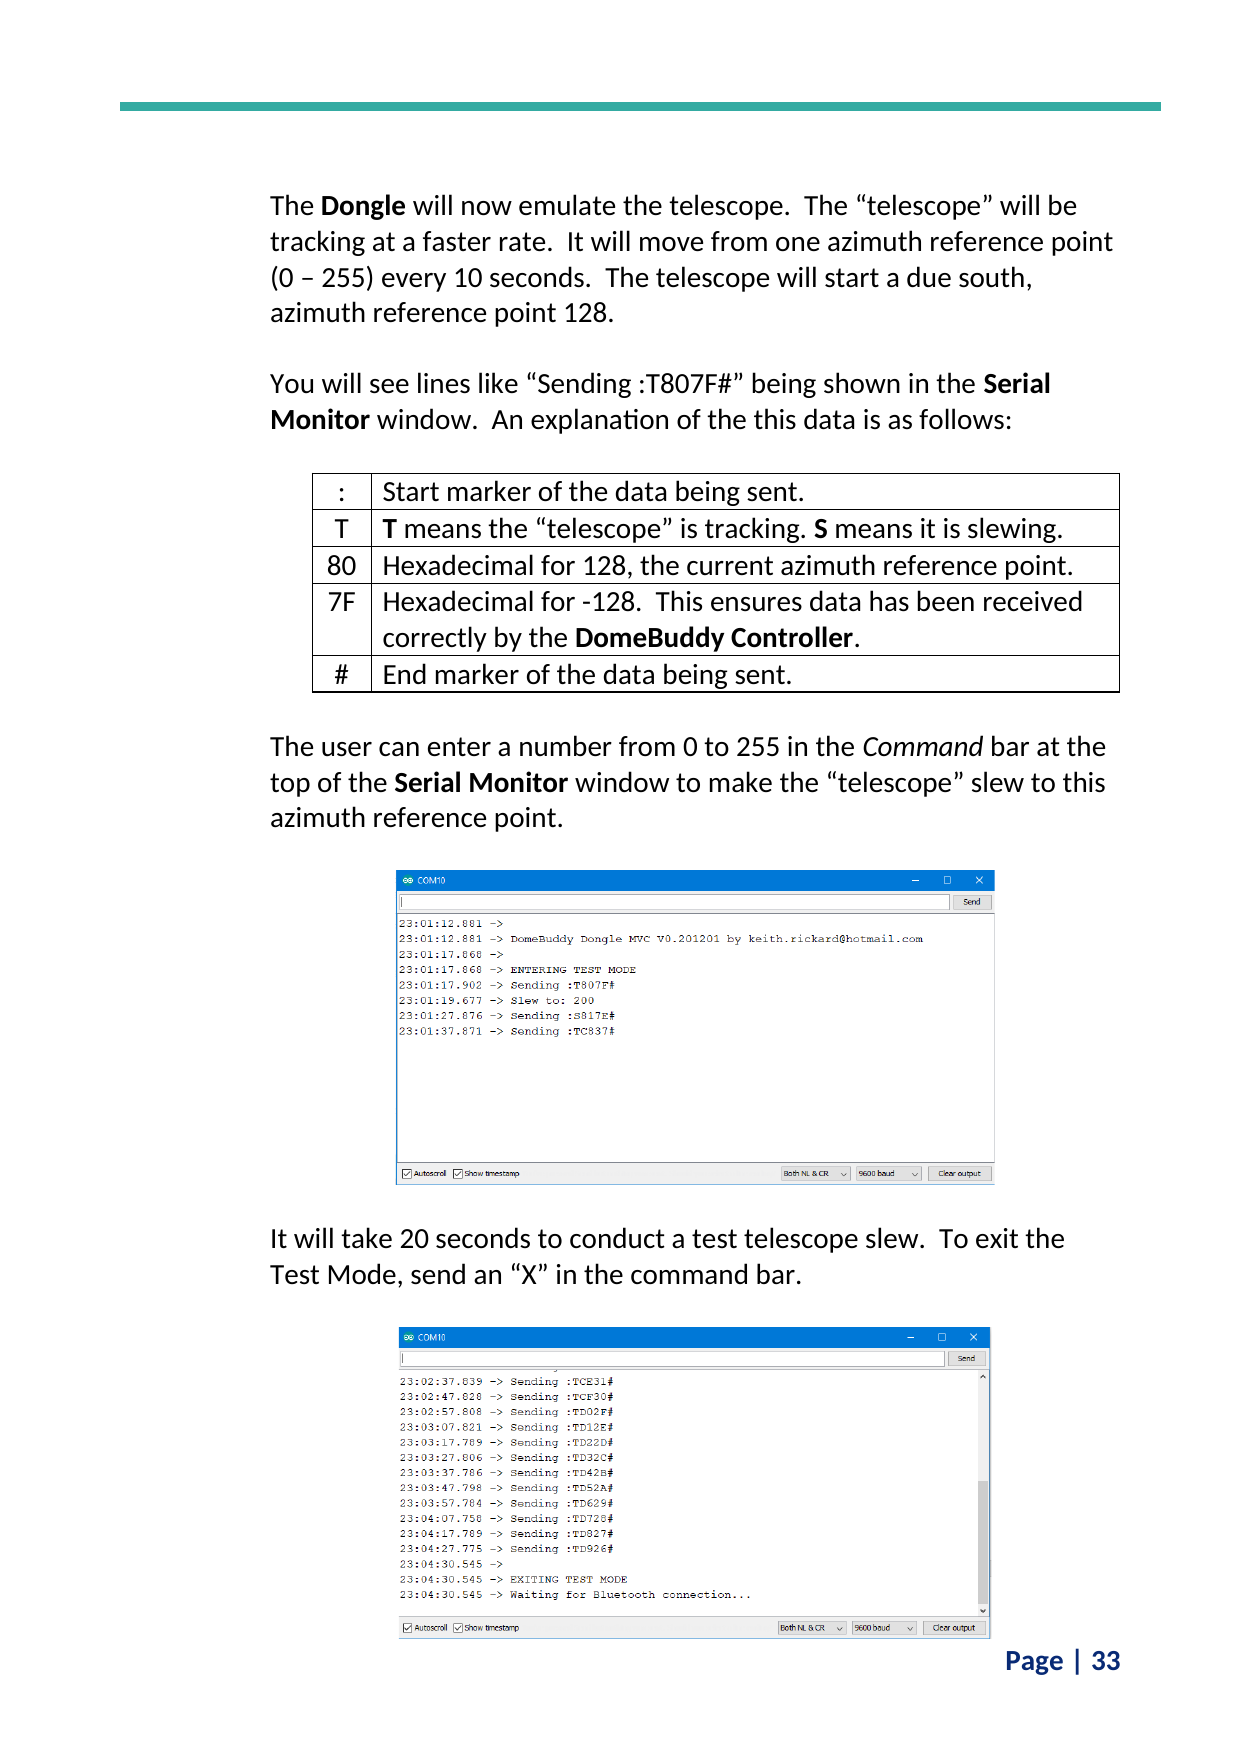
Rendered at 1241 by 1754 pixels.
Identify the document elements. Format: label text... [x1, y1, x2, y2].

table_cell T means the “telescope” is tracking. S means it is slewing. [372, 510, 1119, 546]
table_cell # [313, 656, 371, 691]
table_cell Hexadecimal for 128, the current azimuth reference point. [372, 547, 1119, 582]
table_cell End marker of the data being sent. [372, 656, 1119, 691]
table_cell 7F [313, 584, 371, 655]
table_header : [313, 474, 371, 509]
table_cell T [313, 510, 371, 546]
picture [398, 1327, 992, 1639]
table_cell Hexadecimal for -128. This ensures data has been received correctly by the DomeBuddy Controller. [372, 584, 1119, 655]
picture [395, 870, 995, 1185]
text The user can enter a number from 0 to 255 in the Command bar at the top of the Serial Monitor window to make the “telescope” slew to this azimuth reference point. [270, 728, 1120, 835]
text It will take 20 seconds to conduct a test telescope slew. To exit the Test Mode, send an “X” in the command bar. [270, 1221, 1120, 1292]
text The Dongle will now emulate the telescope. The “telescope” will be tracking at a faster rate. It will move from one azimuth reference point (0 – 255) every 10 seconds. The telescope will start a due south, azimuth reference point 128. You will see lines like “Sending :T807F#” being shown in the Serial Monitor window. An explanation of the this data is as follows: [270, 187, 1120, 472]
table_header Start marker of the data being sent. [372, 474, 1119, 509]
table_cell 80 [313, 547, 371, 582]
